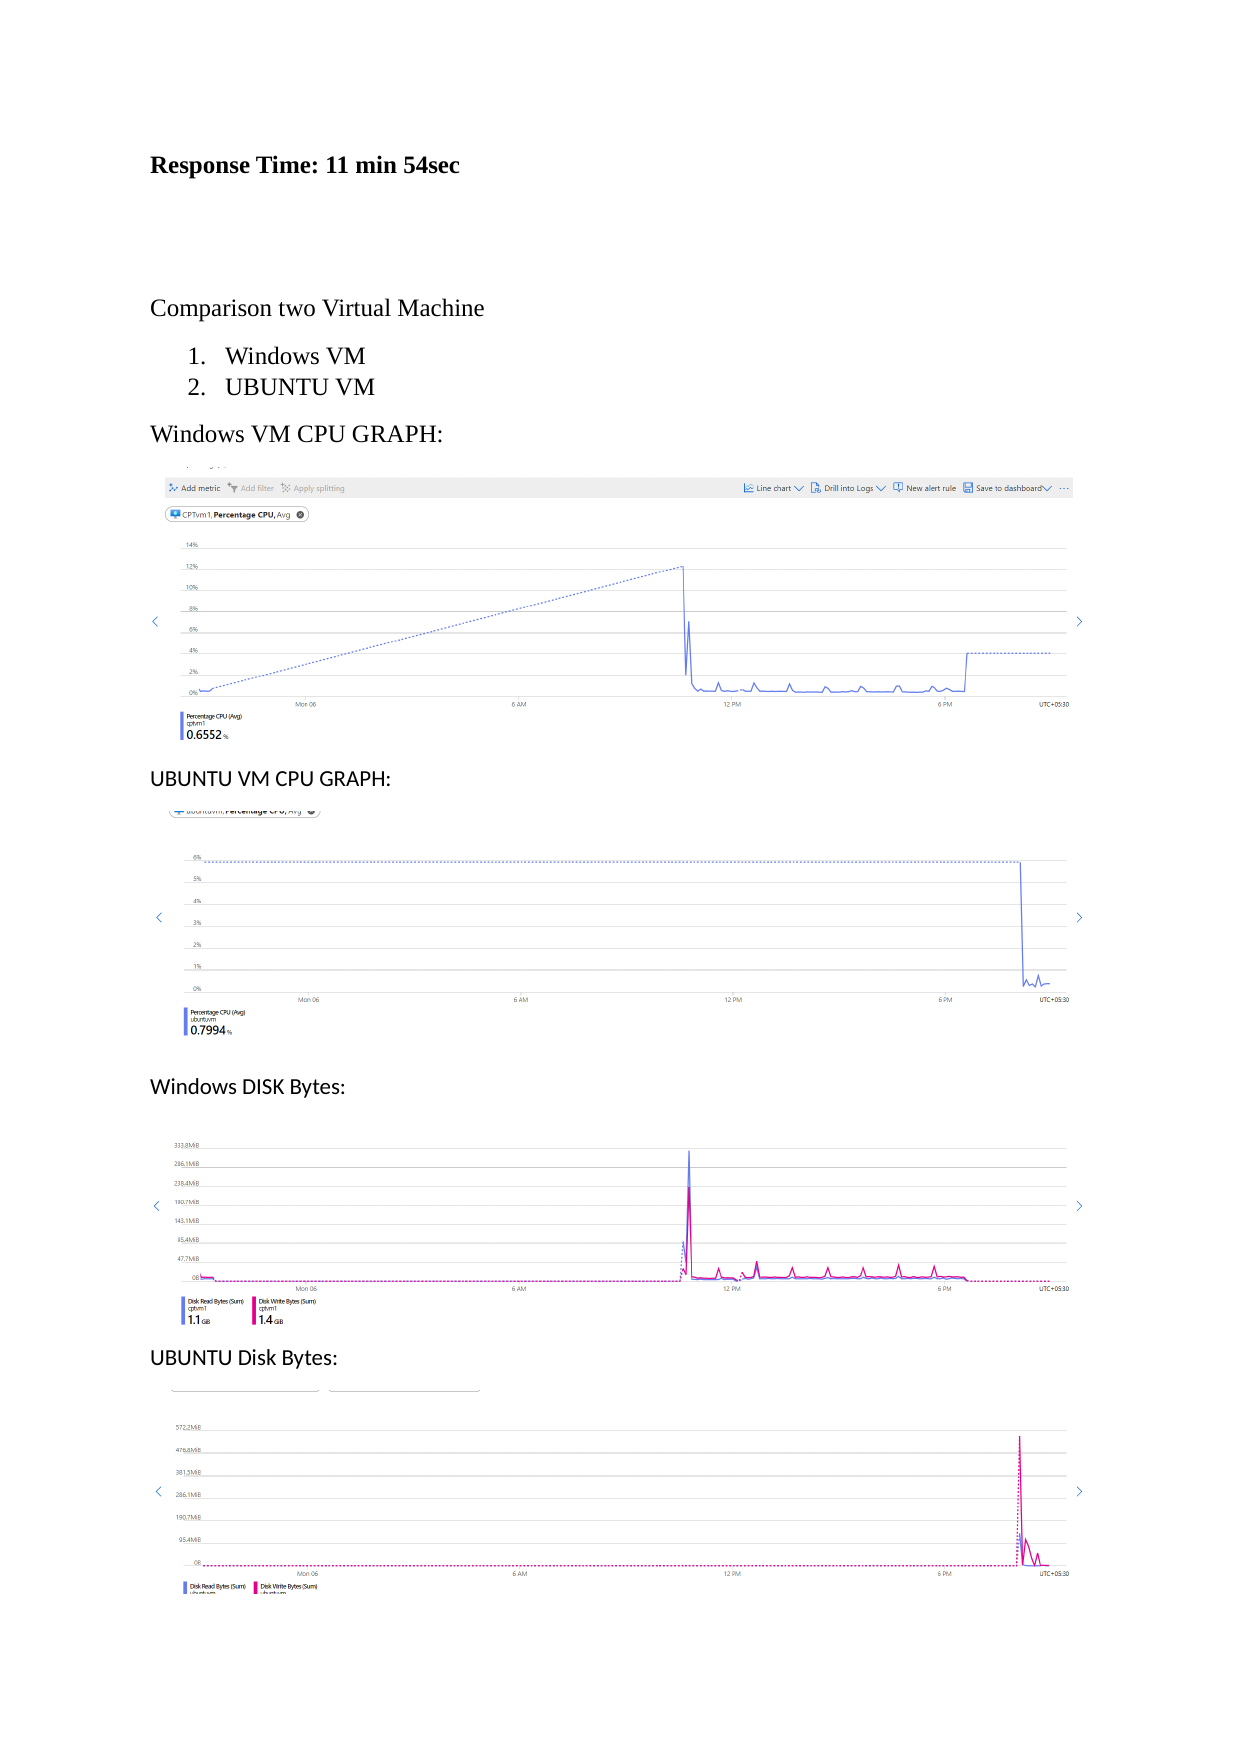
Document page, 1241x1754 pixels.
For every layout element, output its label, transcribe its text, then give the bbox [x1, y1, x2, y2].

text Comparison two Virtual Machine [150, 293, 1090, 322]
picture [150, 1390, 1091, 1594]
list UBUNTU VM [187, 372, 1090, 401]
picture [150, 467, 1091, 746]
list Windows VM [187, 341, 1090, 369]
picture [150, 1118, 1091, 1325]
text Windows VM CPU GRAPH: [150, 419, 1090, 448]
text Response Time: 11 min 54sec [150, 150, 1090, 179]
text Windows DISK Bytes: [150, 1072, 1090, 1100]
picture [150, 811, 1091, 1054]
text UBUNTU VM CPU GRAPH: [150, 764, 1090, 792]
text UBUNTU Disk Bytes: [150, 1343, 1090, 1372]
